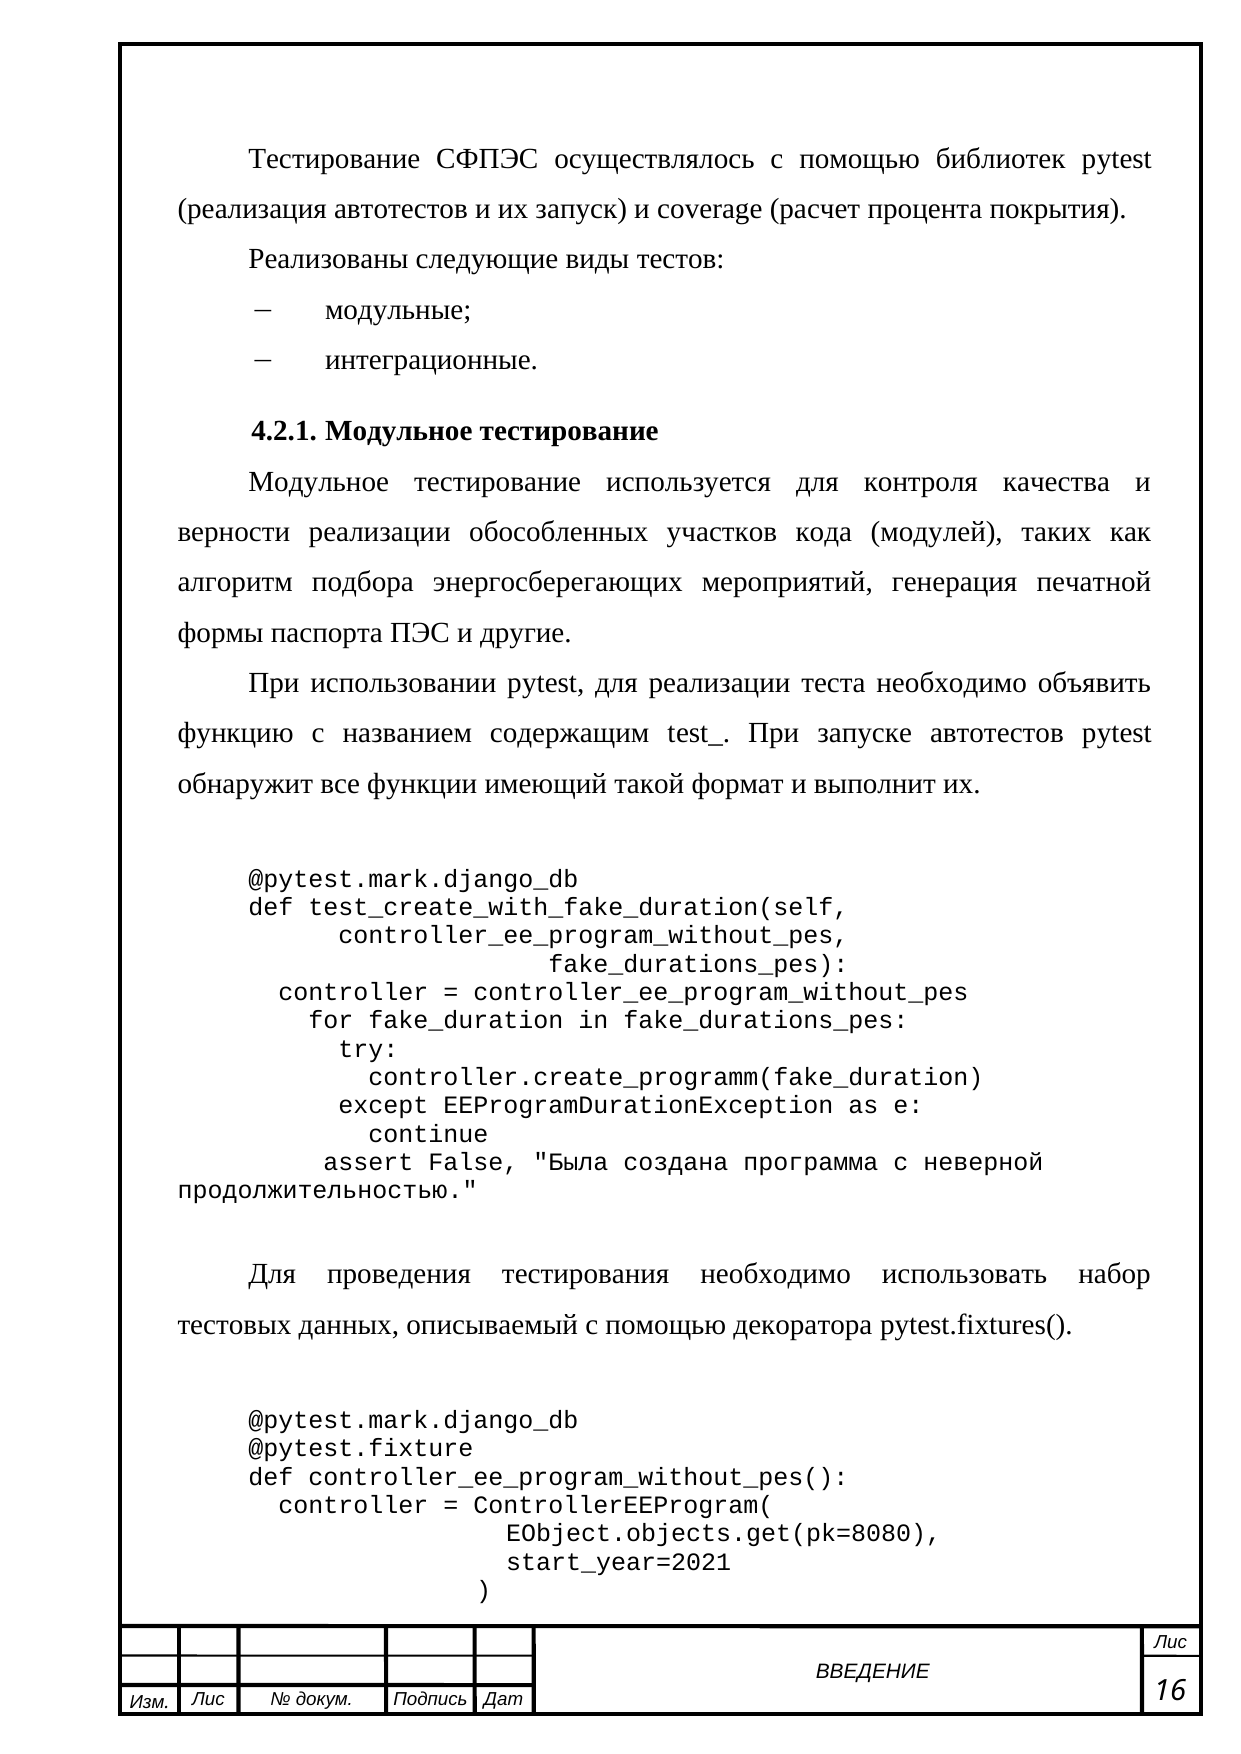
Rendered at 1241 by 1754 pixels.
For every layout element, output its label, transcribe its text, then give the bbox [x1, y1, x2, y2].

text controller.create_programm(fake_duration) [177, 1065, 1152, 1093]
text try: [177, 1036, 1152, 1065]
text ) [177, 1578, 1152, 1606]
text controller = controller_ee_program_without_pes [177, 980, 1152, 1008]
text controller = ControllerEEProgram( [177, 1493, 1152, 1521]
text controller_ee_program_without_pes, [177, 923, 1152, 951]
text Модульное тестирование используется для контроля качества и верности реализации обособленных участков кода (модулей), таких как алгоритм подбора энергосберегающих мероприятий, генерация печатной формы паспорта ПЭС и другие. [177, 464, 1152, 648]
text Тестирование СФПЭС осуществлялось с помощью библиотек pytest (реализация автотестов и их запуск) и coverage (расчет процента покрытия). [177, 141, 1152, 225]
text @pytest.fixture [177, 1436, 1152, 1464]
text continue [177, 1121, 1152, 1150]
text def controller_ee_program_without_pes(): [177, 1464, 1152, 1493]
text start_year=2021 [177, 1549, 1152, 1578]
text Для проведения тестирования необходимо использовать набор тестовых данных, описываемый с помощью декоратора pytest.fixtures(). [177, 1257, 1152, 1341]
list модульные; [177, 292, 1152, 326]
text for fake_duration in fake_durations_pes: [177, 1008, 1152, 1036]
text @pytest.mark.django_db [177, 1408, 1152, 1436]
text except EEProgramDurationException as e: [177, 1093, 1152, 1121]
text assert False, "Была создана программа с неверной продолжительностью." [177, 1150, 1152, 1206]
text EObject.objects.get(pk=8080), [177, 1521, 1152, 1549]
list интеграционные. [177, 342, 1152, 376]
text При использовании pytest, для реализации теста необходимо объявить функцию с названием содержащим test_. При запуске автотестов pytest обнаружит все функции имеющий такой формат и выполнит их. [177, 665, 1152, 799]
text Реализованы следующие виды тестов: [177, 242, 1152, 275]
subtitle Модульное тестирование [177, 413, 1152, 447]
text def test_create_with_fake_duration(self, [177, 895, 1152, 923]
text @pytest.mark.django_db [177, 866, 1152, 895]
text fake_durations_pes): [177, 951, 1152, 980]
